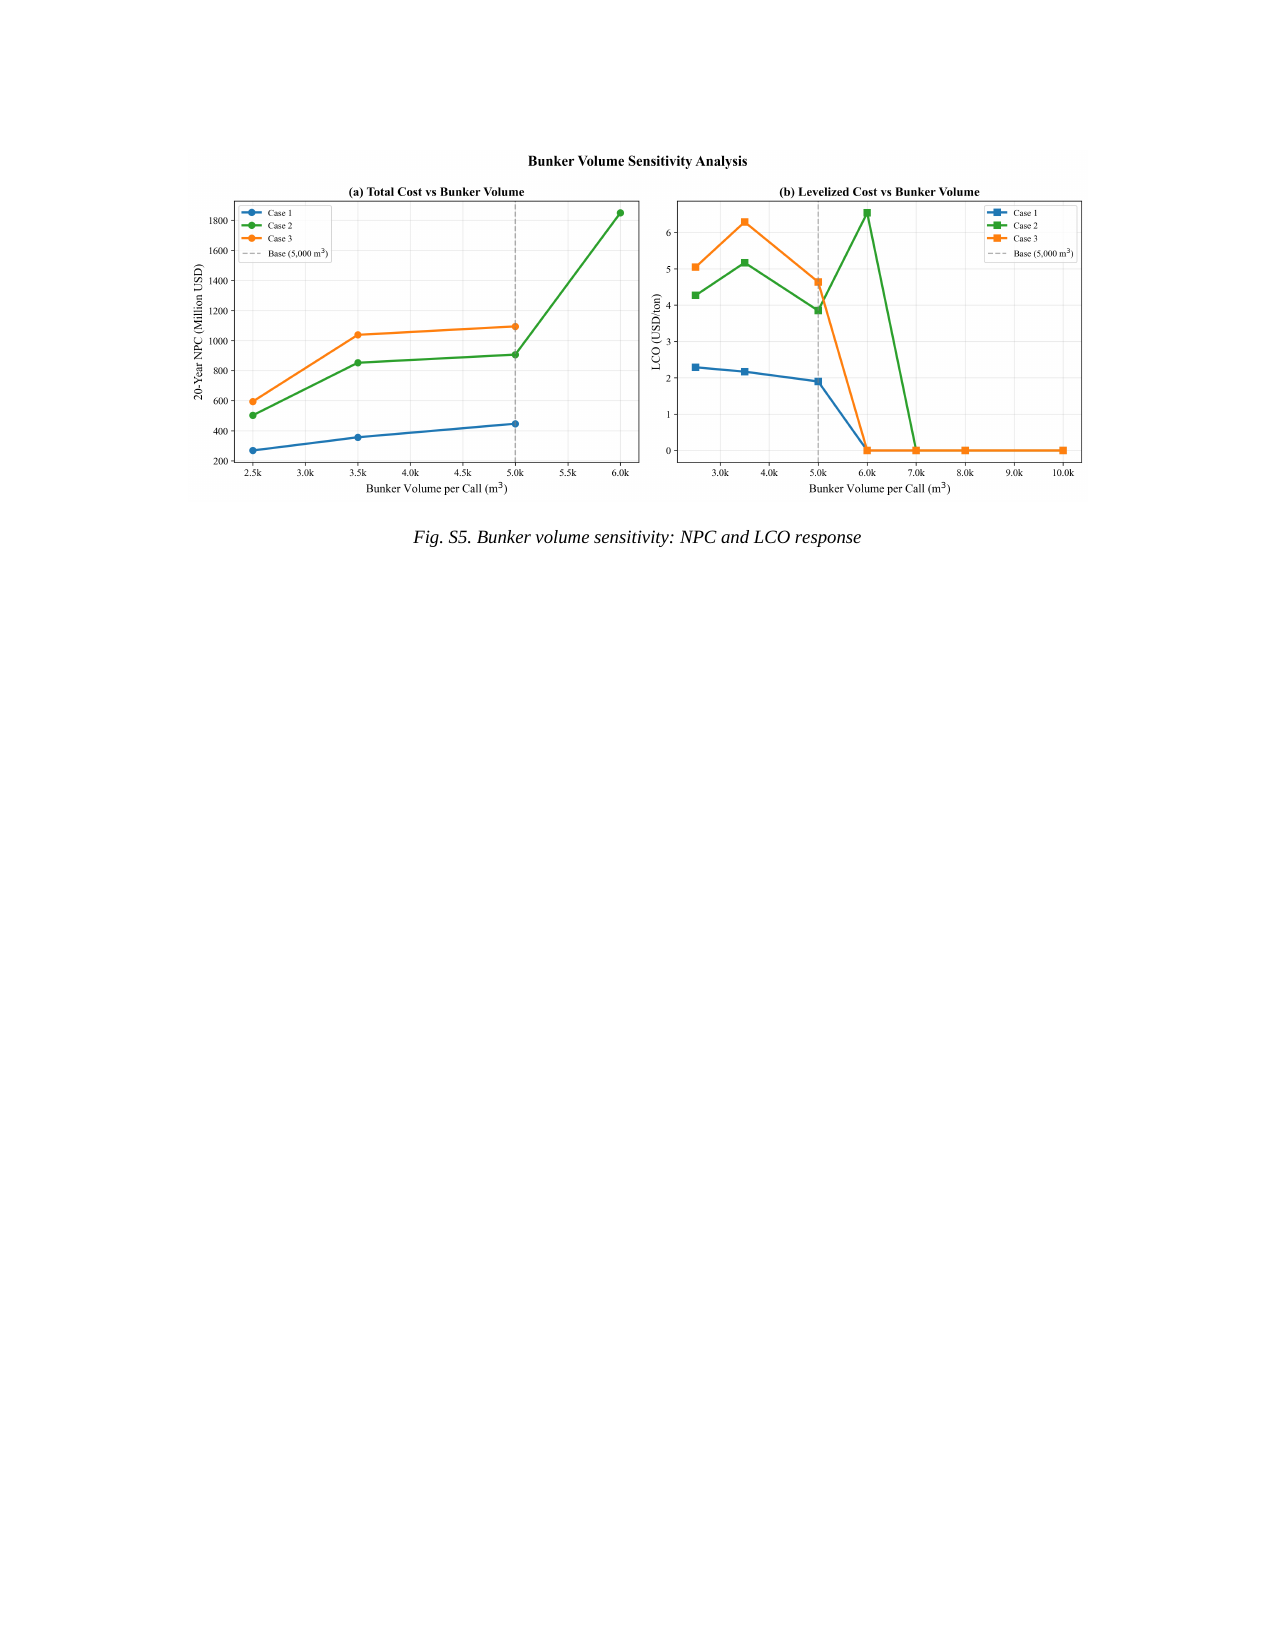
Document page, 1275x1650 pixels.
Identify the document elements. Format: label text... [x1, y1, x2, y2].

text Fig. S5. Bunker volume sensitivity: NPC and LCO response [150, 526, 1125, 548]
picture [187, 150, 1088, 502]
